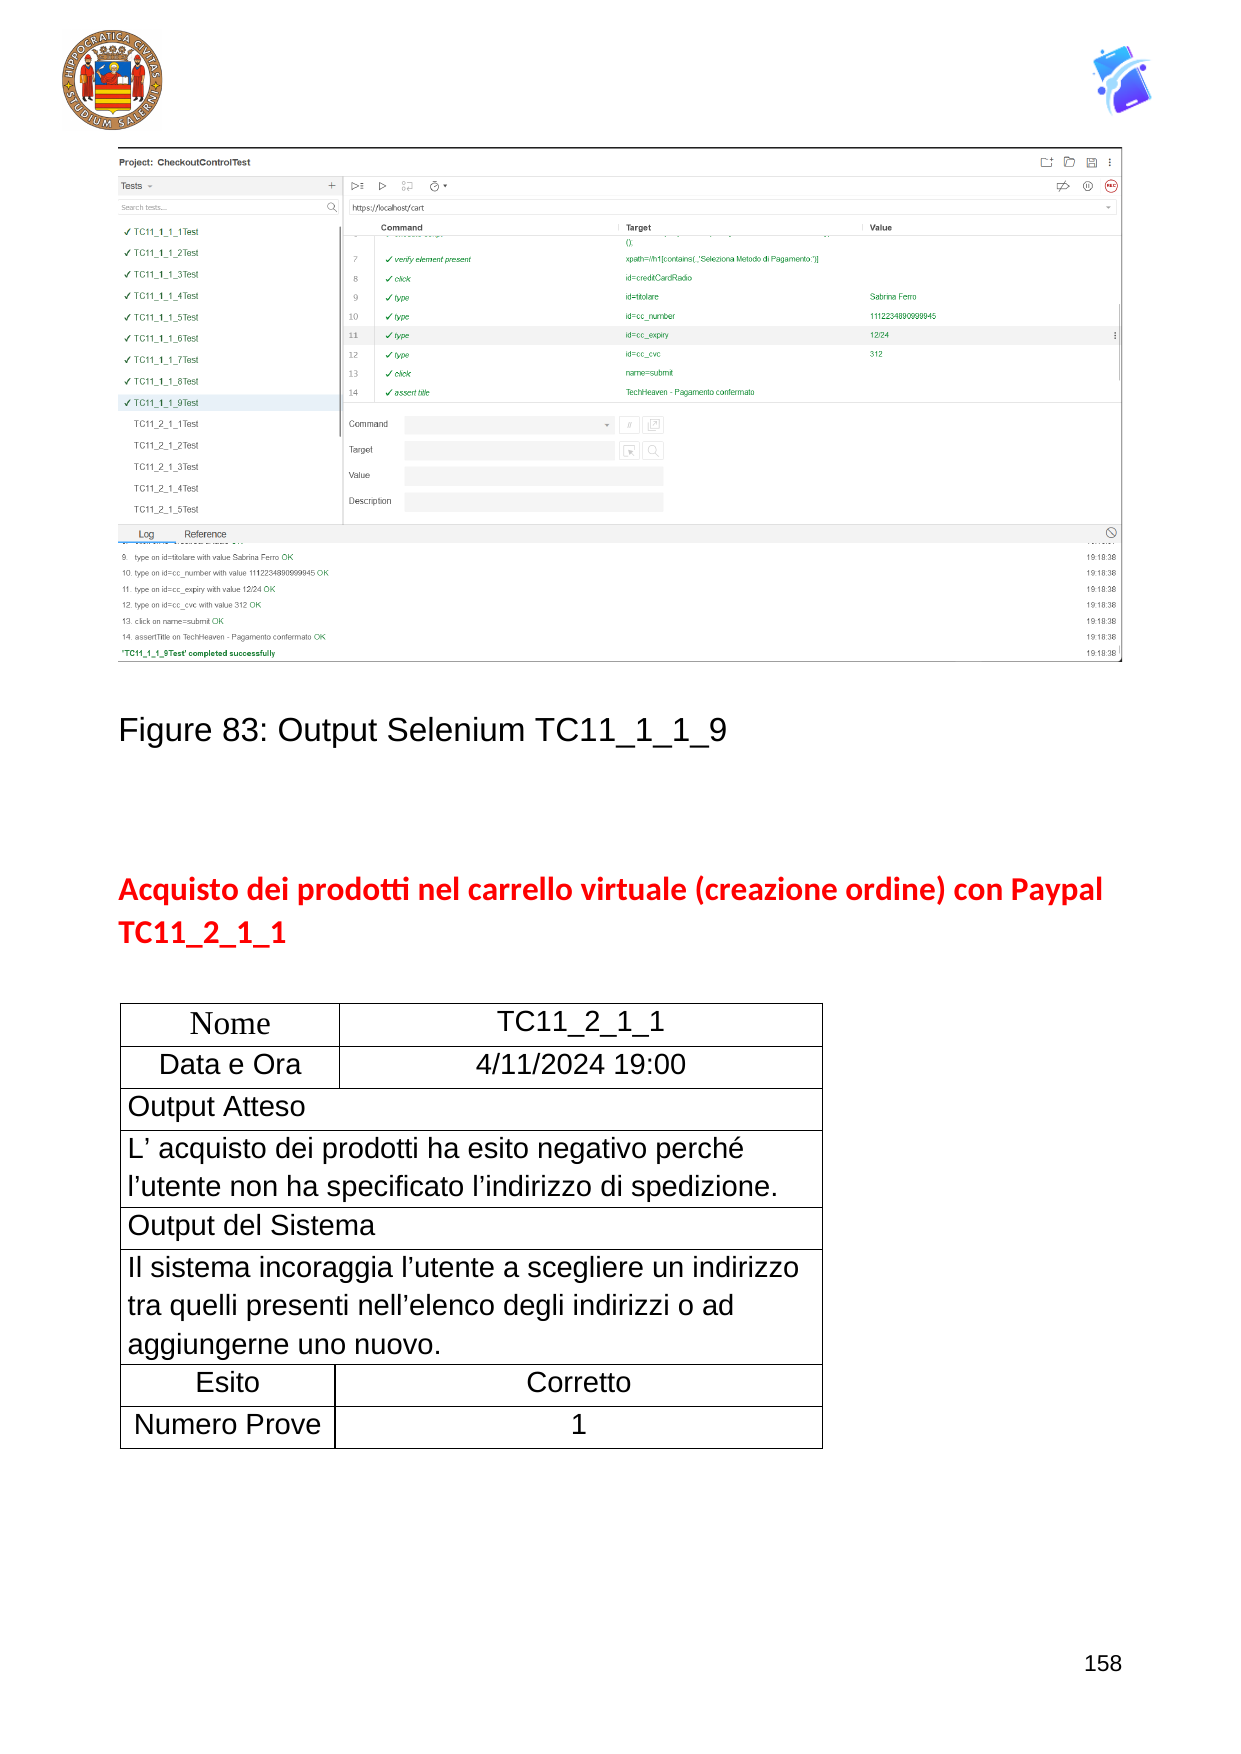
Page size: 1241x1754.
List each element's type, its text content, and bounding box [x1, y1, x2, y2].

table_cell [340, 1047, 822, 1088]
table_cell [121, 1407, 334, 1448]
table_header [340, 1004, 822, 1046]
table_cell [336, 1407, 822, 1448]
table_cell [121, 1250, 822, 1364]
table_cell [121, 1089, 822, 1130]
picture [61, 29, 163, 131]
picture [118, 25, 1178, 662]
text Figure 83: Output Selenium TC11_1_1_9 [118, 710, 1122, 748]
text TC11_2_1_1 [118, 912, 1122, 952]
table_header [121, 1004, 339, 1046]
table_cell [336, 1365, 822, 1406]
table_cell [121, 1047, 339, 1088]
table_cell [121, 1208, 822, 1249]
subtitle Acquisto dei prodotti nel carrello virtuale (creazione ordine) con Paypal [118, 868, 1122, 908]
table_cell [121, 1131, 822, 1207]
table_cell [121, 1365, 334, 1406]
